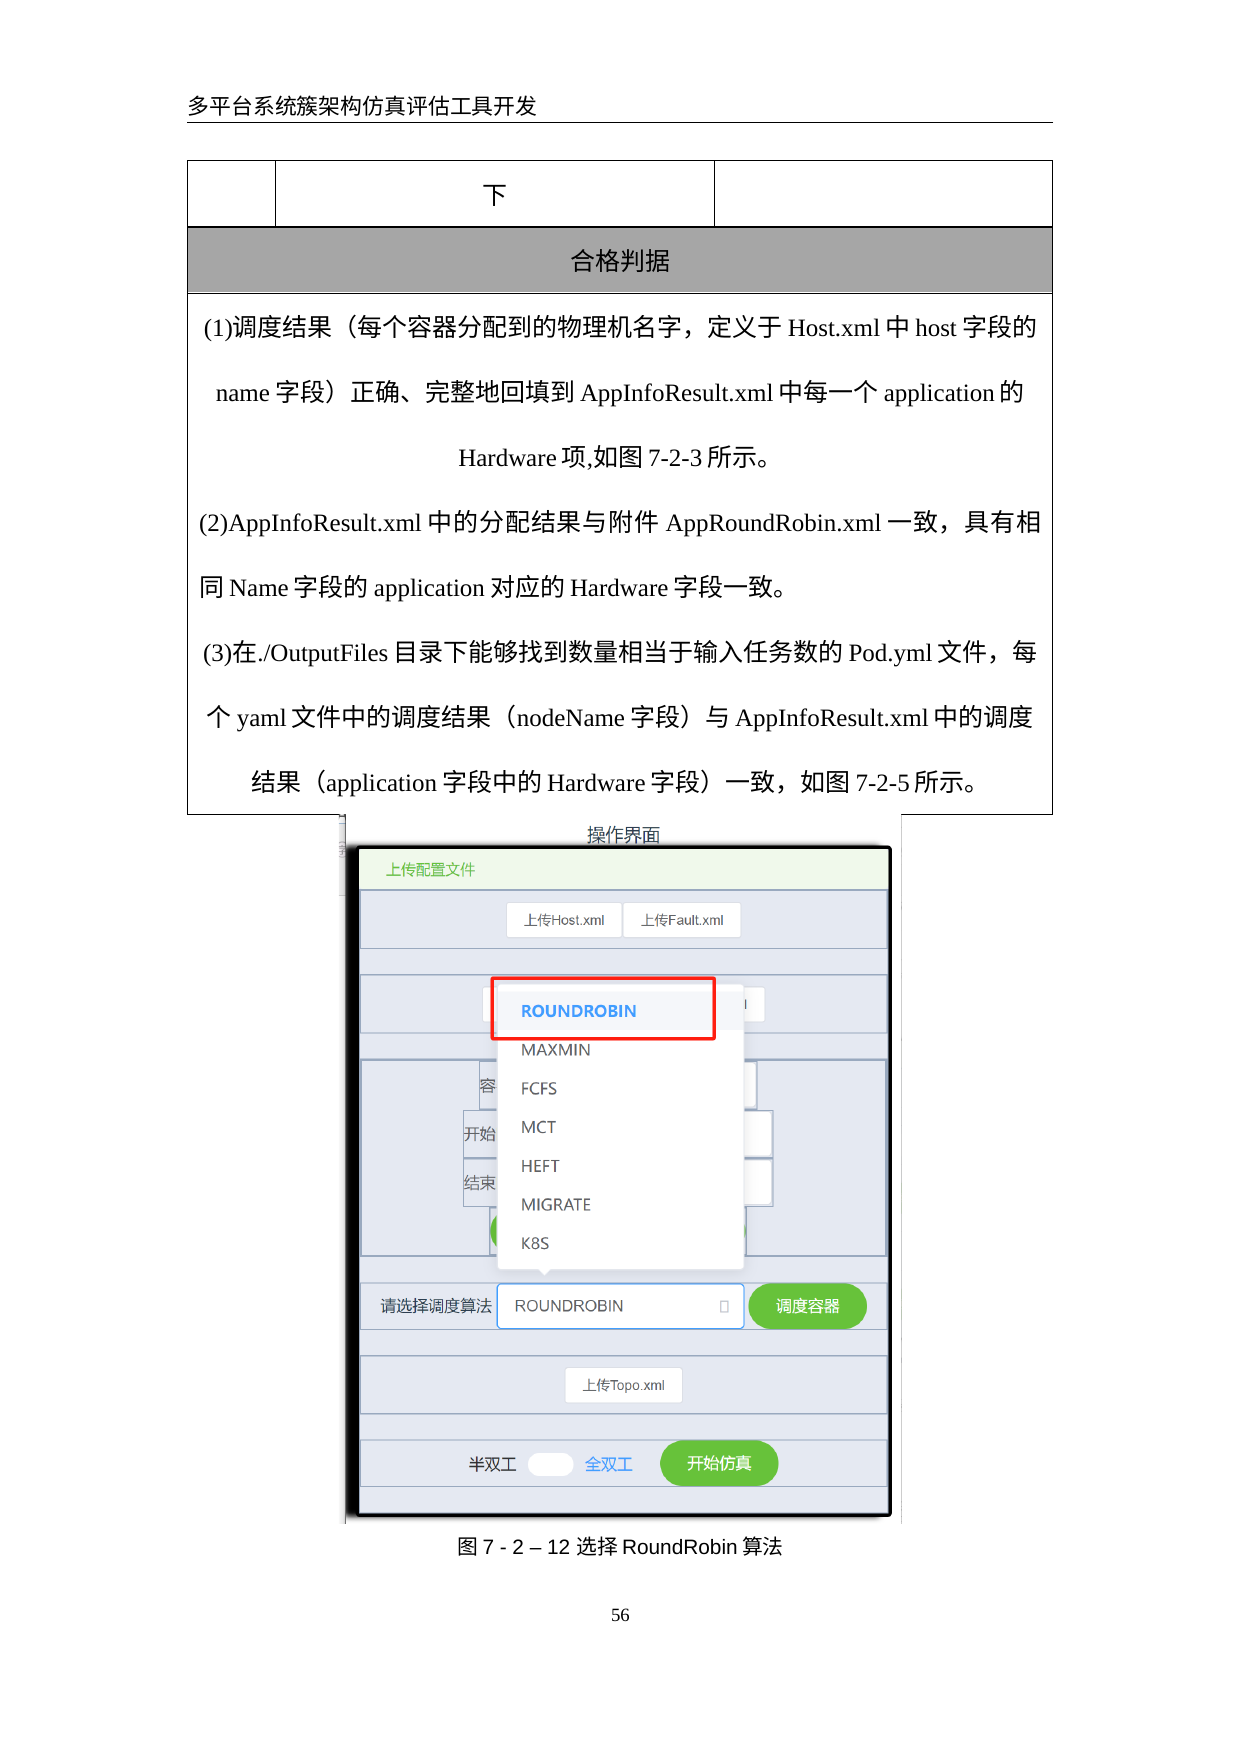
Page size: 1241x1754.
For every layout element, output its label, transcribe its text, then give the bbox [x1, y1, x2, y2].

table_cell 8 [188, 161, 275, 226]
table_cell [715, 161, 1052, 226]
picture [338, 814, 902, 1524]
table_cell 合格判据 [188, 228, 1052, 292]
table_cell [276, 161, 714, 226]
text 图 7 - 2 – 12 选择RoundRobin算法 [187, 1529, 1053, 1562]
table_cell (1)调度结果（每个容器分配到的物理机名字，定义于Host.xml中host字段的name字段）正确、完整地回填到AppInfoResult.xml中每一个application的Hardware项,如图7-2-3所示。 (2)AppInfoResult.xml中的分配结果与附件AppRoundRobin.xml一致，具有相同Name字段的application对应的Hardware字段一致。 (3)在./OutputFiles目录下能够找到数量相当于输入任务数的Pod.yml文件，每个yaml文件中的调度结果（nodeName字段）与AppInfoResult.xml中的调度结果（application字段中的Hardware字段）一致，如图7-2-5所示。 [188, 294, 1052, 813]
